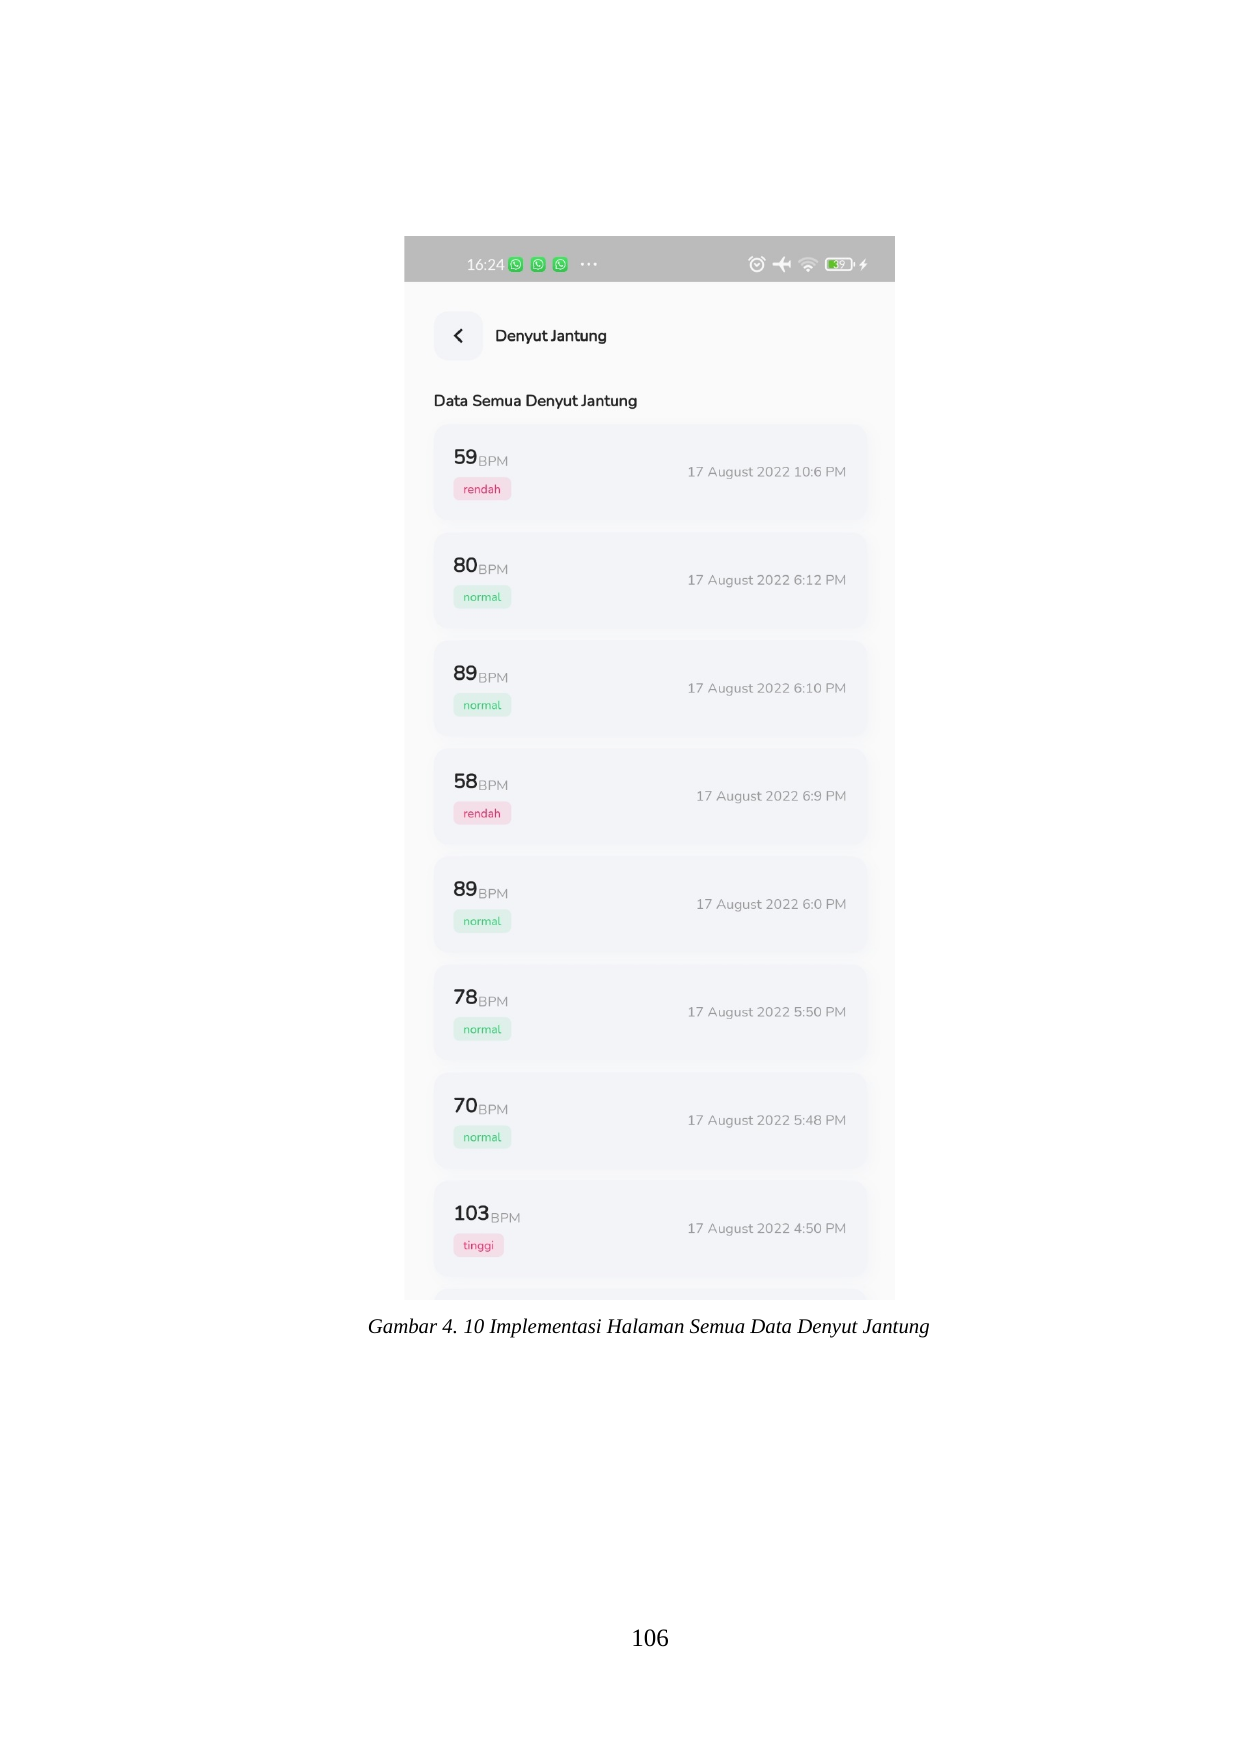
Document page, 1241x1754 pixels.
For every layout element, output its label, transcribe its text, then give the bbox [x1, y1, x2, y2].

picture [404, 236, 895, 1300]
text Gambar 4. 10 Implementasi Halaman Semua Data Denyut Jantung [236, 1314, 1063, 1338]
